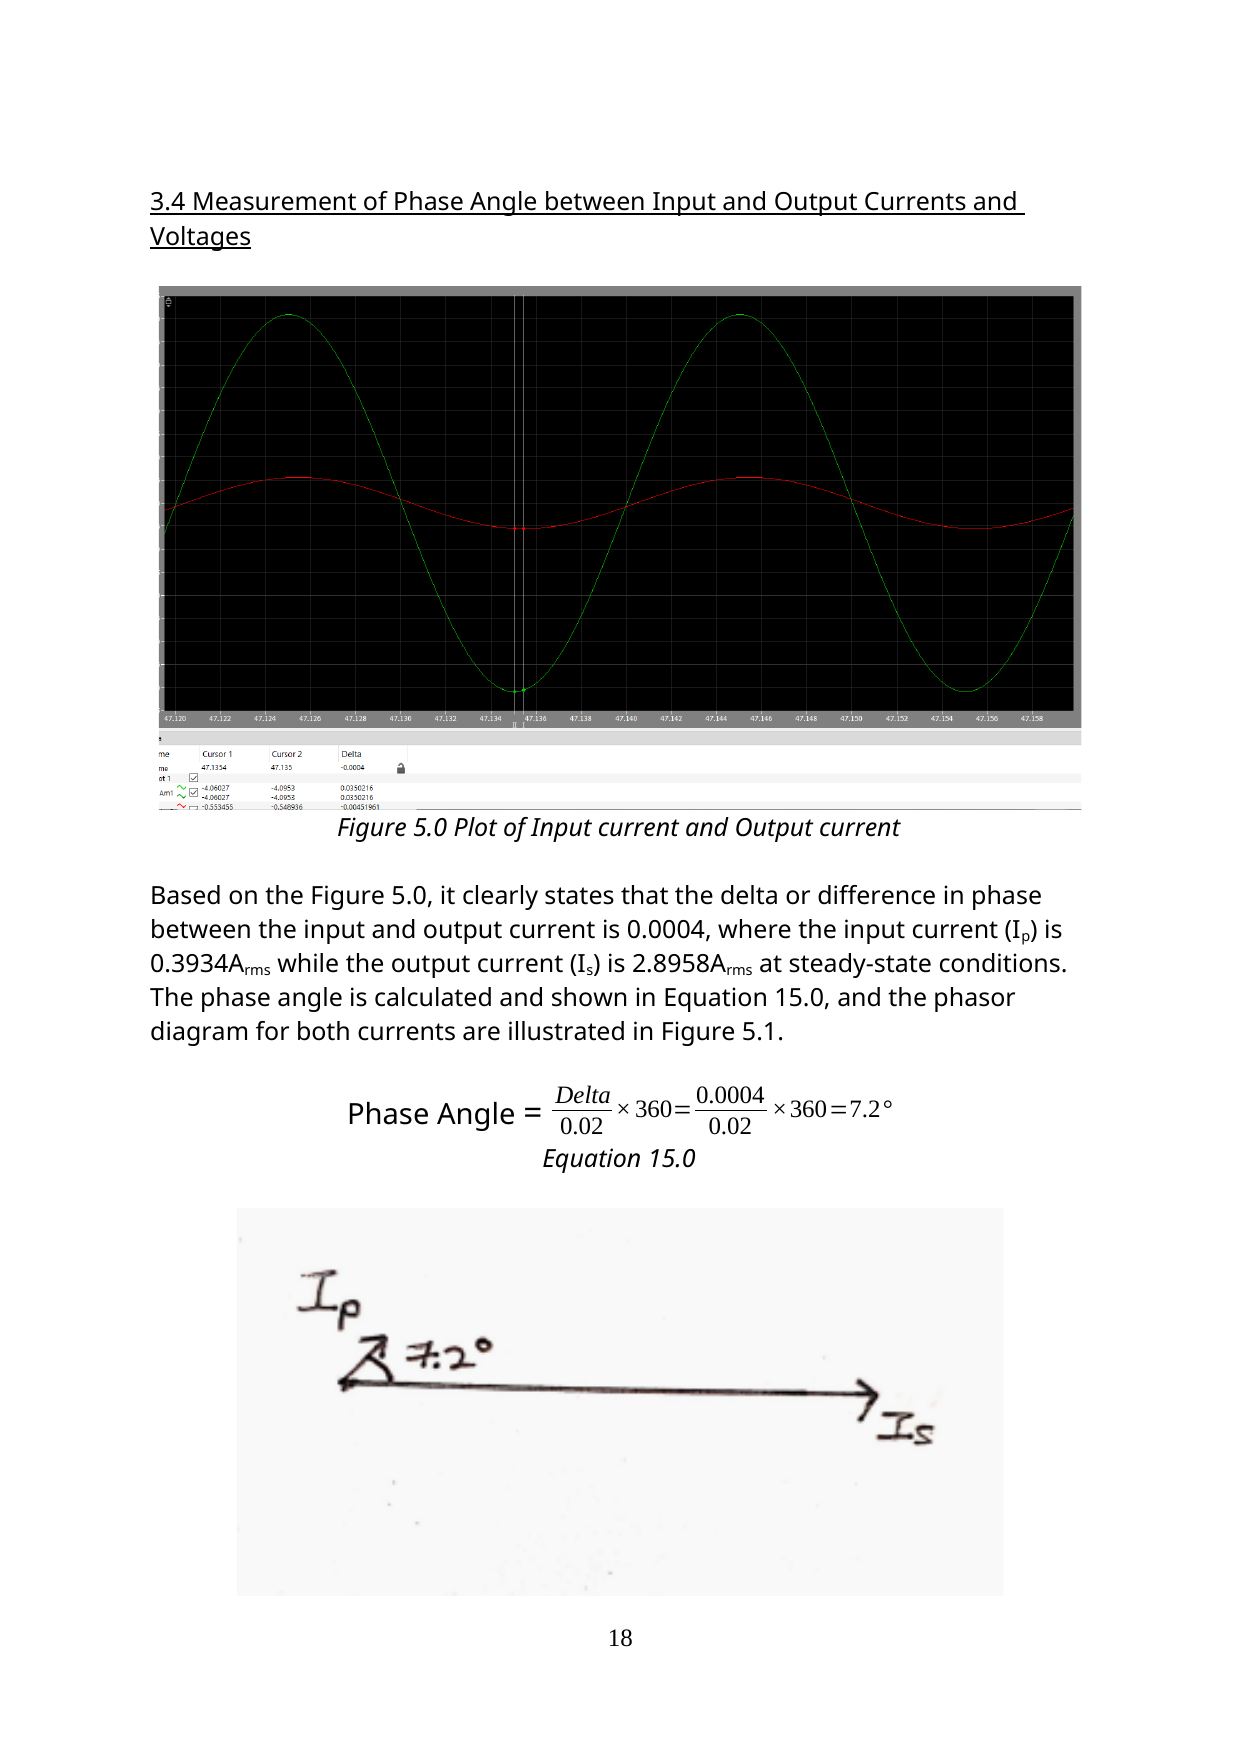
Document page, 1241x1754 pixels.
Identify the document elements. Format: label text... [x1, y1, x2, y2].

picture [158, 286, 1082, 810]
text Based on the Figure 5.0, it clearly states that the delta or difference in phase between the input and output current is 0.0004, where the input current (Ip) is 0.3934Arms while the output current (Is) is 2.8958Arms at steady-state conditions. The phase angle is calculated and shown in Equation 15.0, and the phasor diagram for both currents are illustrated in Figure 5.1. [150, 877, 1090, 1048]
text Figure 5.0 Plot of Input current and Output current [150, 809, 1090, 843]
picture [236, 1208, 1004, 1596]
text Equation 15.0 [150, 1141, 1090, 1175]
text Phase Angle = [150, 1082, 1090, 1141]
text 3.4 Measurement of Phase Angle between Input and Output Currents and Voltages [150, 184, 1090, 252]
